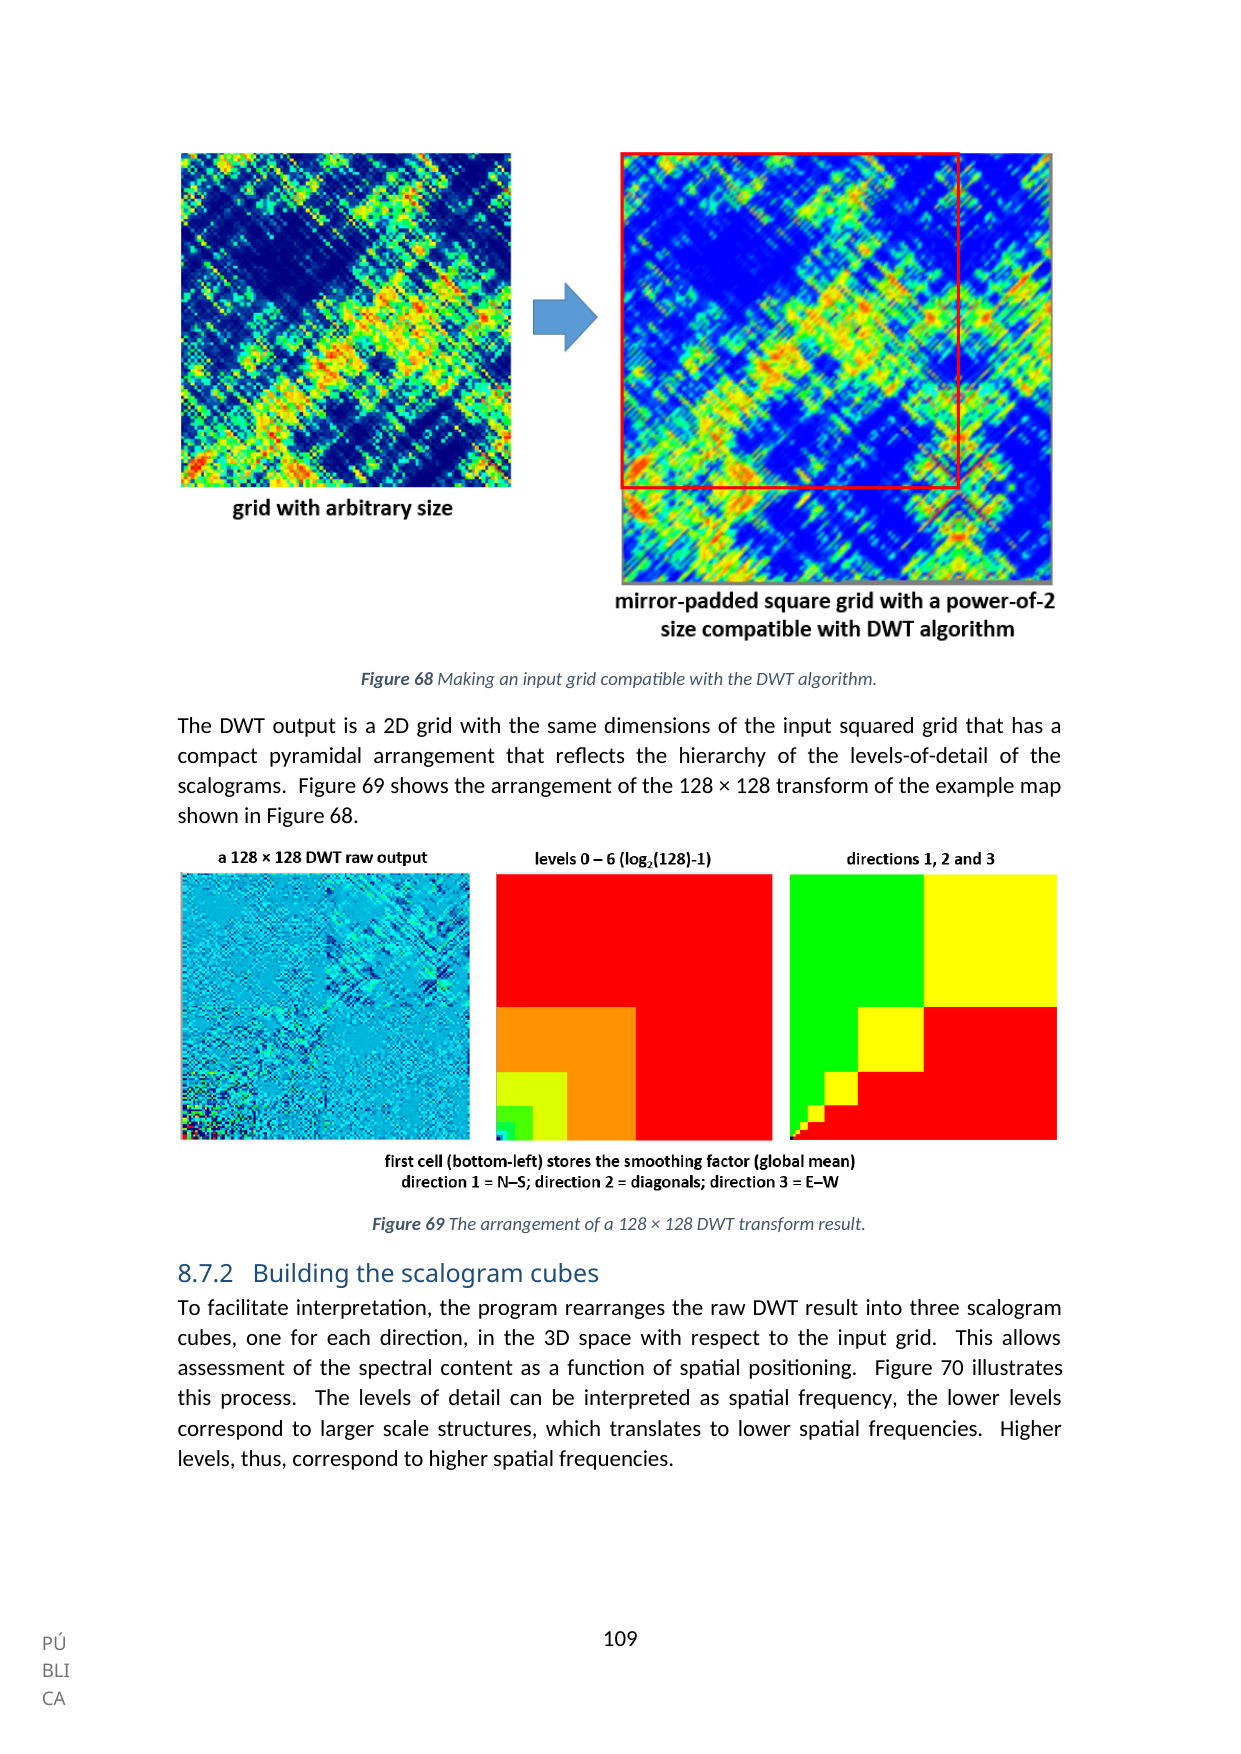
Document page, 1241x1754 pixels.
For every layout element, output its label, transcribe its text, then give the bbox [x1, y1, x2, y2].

text Figure 69 The arrangement of a 128 × 128 DWT transform result. [177, 1212, 1063, 1235]
picture [177, 848, 1063, 1194]
text The DWT output is a 2D grid with the same dimensions of the input squared grid that has a compact pyramidal arrangement that reflects the hierarchy of the levels-of-detail of the scalograms. Figure 68 shows the arrangement of the 128 × 128 transform of the example map shown in Figure 67. [177, 711, 1063, 830]
text Figure 68 Making an input grid compatible with the DWT algorithm. [177, 667, 1063, 690]
text To facilitate interpretation, the program rearranges the raw DWT result into three scalogram cubes, one for each direction, in the 3D space with respect to the input grid. This allows assessment of the spectral content as a function of spatial positioning. Figure 69 illustrates this process. The levels of detail can be interpreted as spatial frequency, the lower levels correspond to larger scale structures, which translates to lower spatial frequencies. Higher levels, thus, correspond to higher spatial frequencies. [177, 1293, 1063, 1472]
subtitle Building the scalogram cubes [177, 1256, 1063, 1290]
picture [177, 147, 1062, 649]
